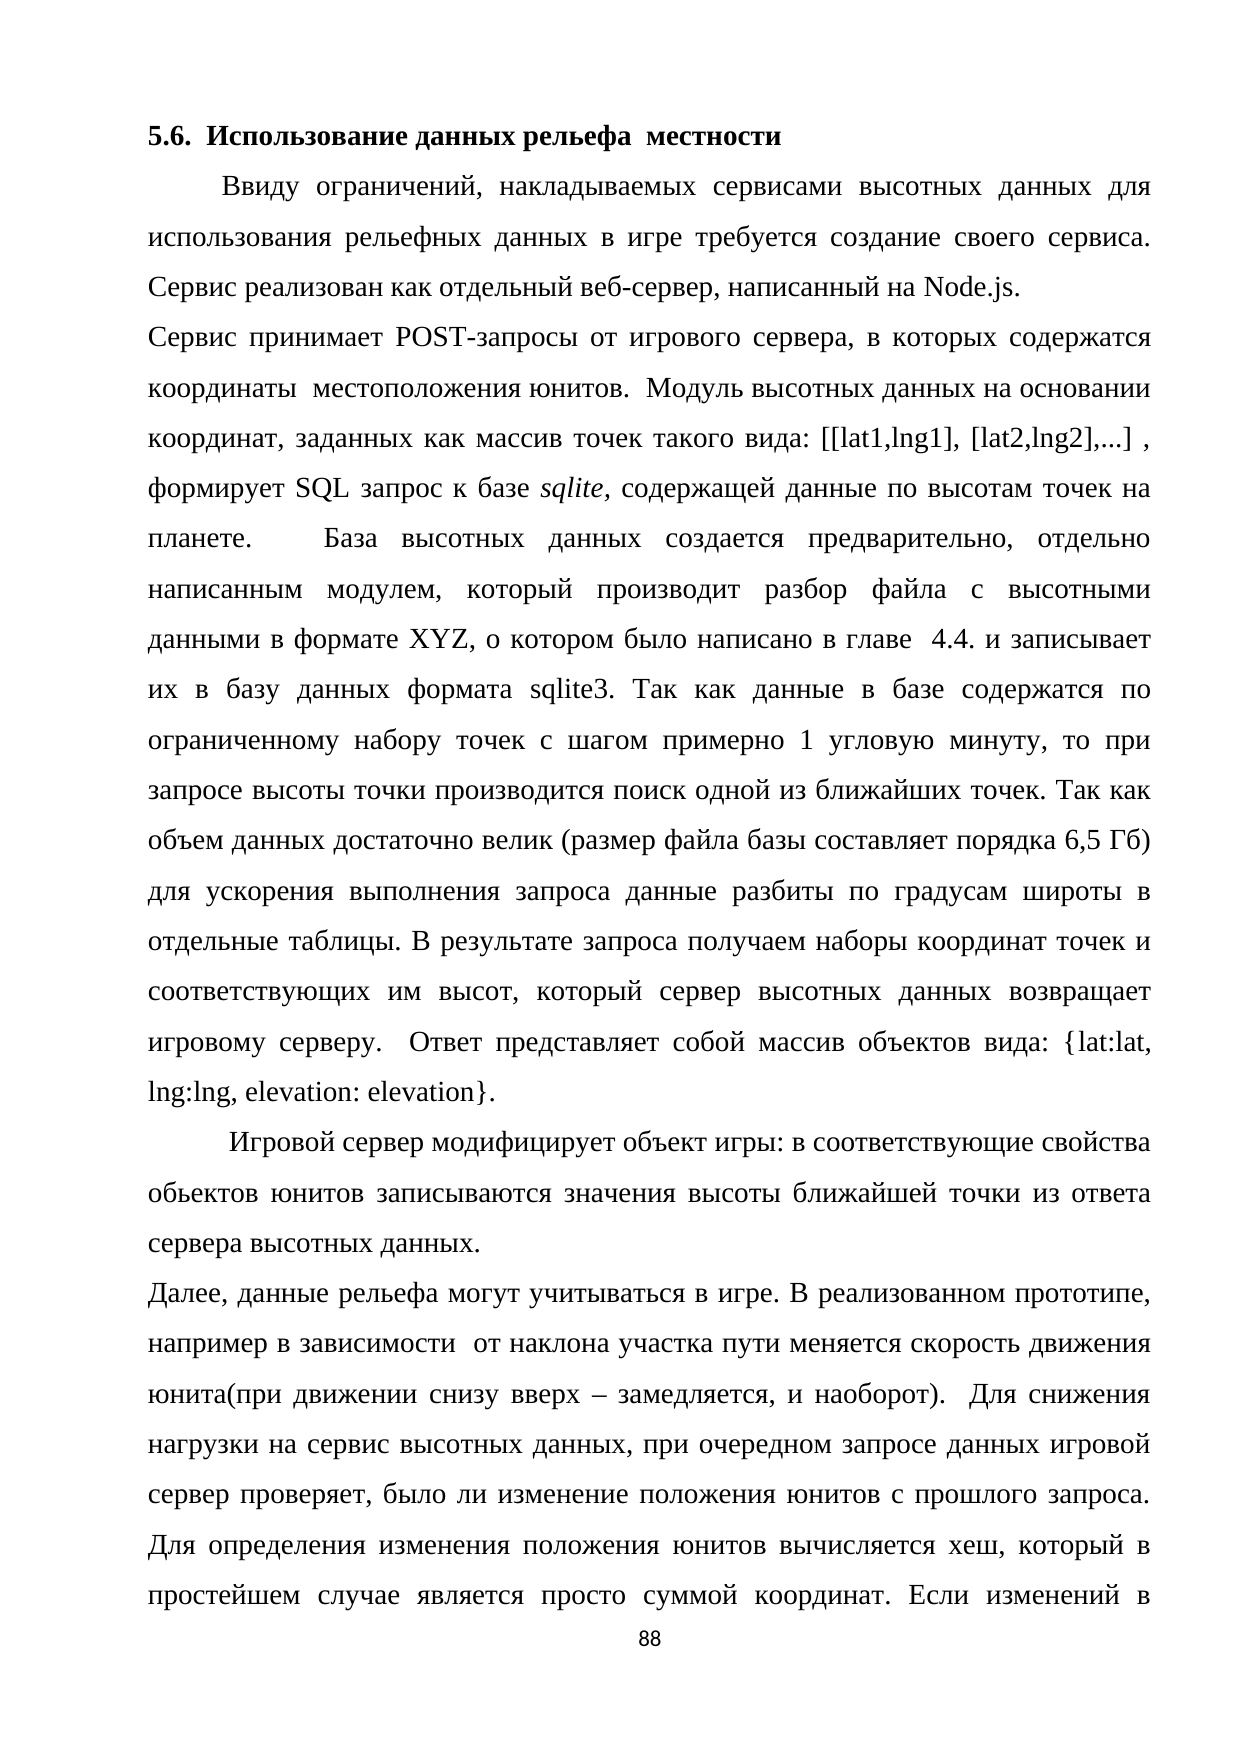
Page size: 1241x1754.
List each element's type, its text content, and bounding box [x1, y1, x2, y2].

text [148, 1275, 1152, 1611]
text 5.6. Использование данных рельефа местности [148, 118, 1152, 152]
text Игровой сервер модифицирует объект игры: в соответствующие свойства обьектов юнитов записываются значения высоты ближайшей точки из ответа сервера высотных данных. [148, 1124, 1152, 1258]
text Ввиду ограничений, накладываемых сервисами высотных данных для использования рельефных данных в игре требуется создание своего сервиса. Сервис реализован как отдельный веб-сервер, написанный на Node.js. [148, 168, 1152, 303]
text Сервис принимает POST-запросы от игрового сервера, в которых содержатся координаты местоположения юнитов. Модуль высотных данных на основании координат, заданных как массив точек такого вида: [[lat1,lng1], [lat2,lng2],...] , формирует SQL запрос к базе sqlite, содержащей данные по высотам точек на планете. База высотных данных создается предварительно, отдельно написанным модулем, который производит разбор файла с высотными данными в формате XYZ, о котором было написано в главе 4.4. и записывает их в базу данных формата sqlite3. Так как данные в базе содержатся по ограниченному набору точек с шагом примерно 1 угловую минуту, то при запросе высоты точки производится поиск одной из ближайших точек. Так как объем данных достаточно велик (размер файла базы составляет порядка 6,5 Гб) для ускорения выполнения запроса данные разбиты по градусам широты в отдельные таблицы. В результате запроса получаем наборы координат точек и соответствующих им высот, который сервер высотных данных возвращает игровому серверу. Ответ представляет собой массив объектов вида: {lat:lat, lng:lng, elevation: elevation}. [148, 319, 1152, 1108]
